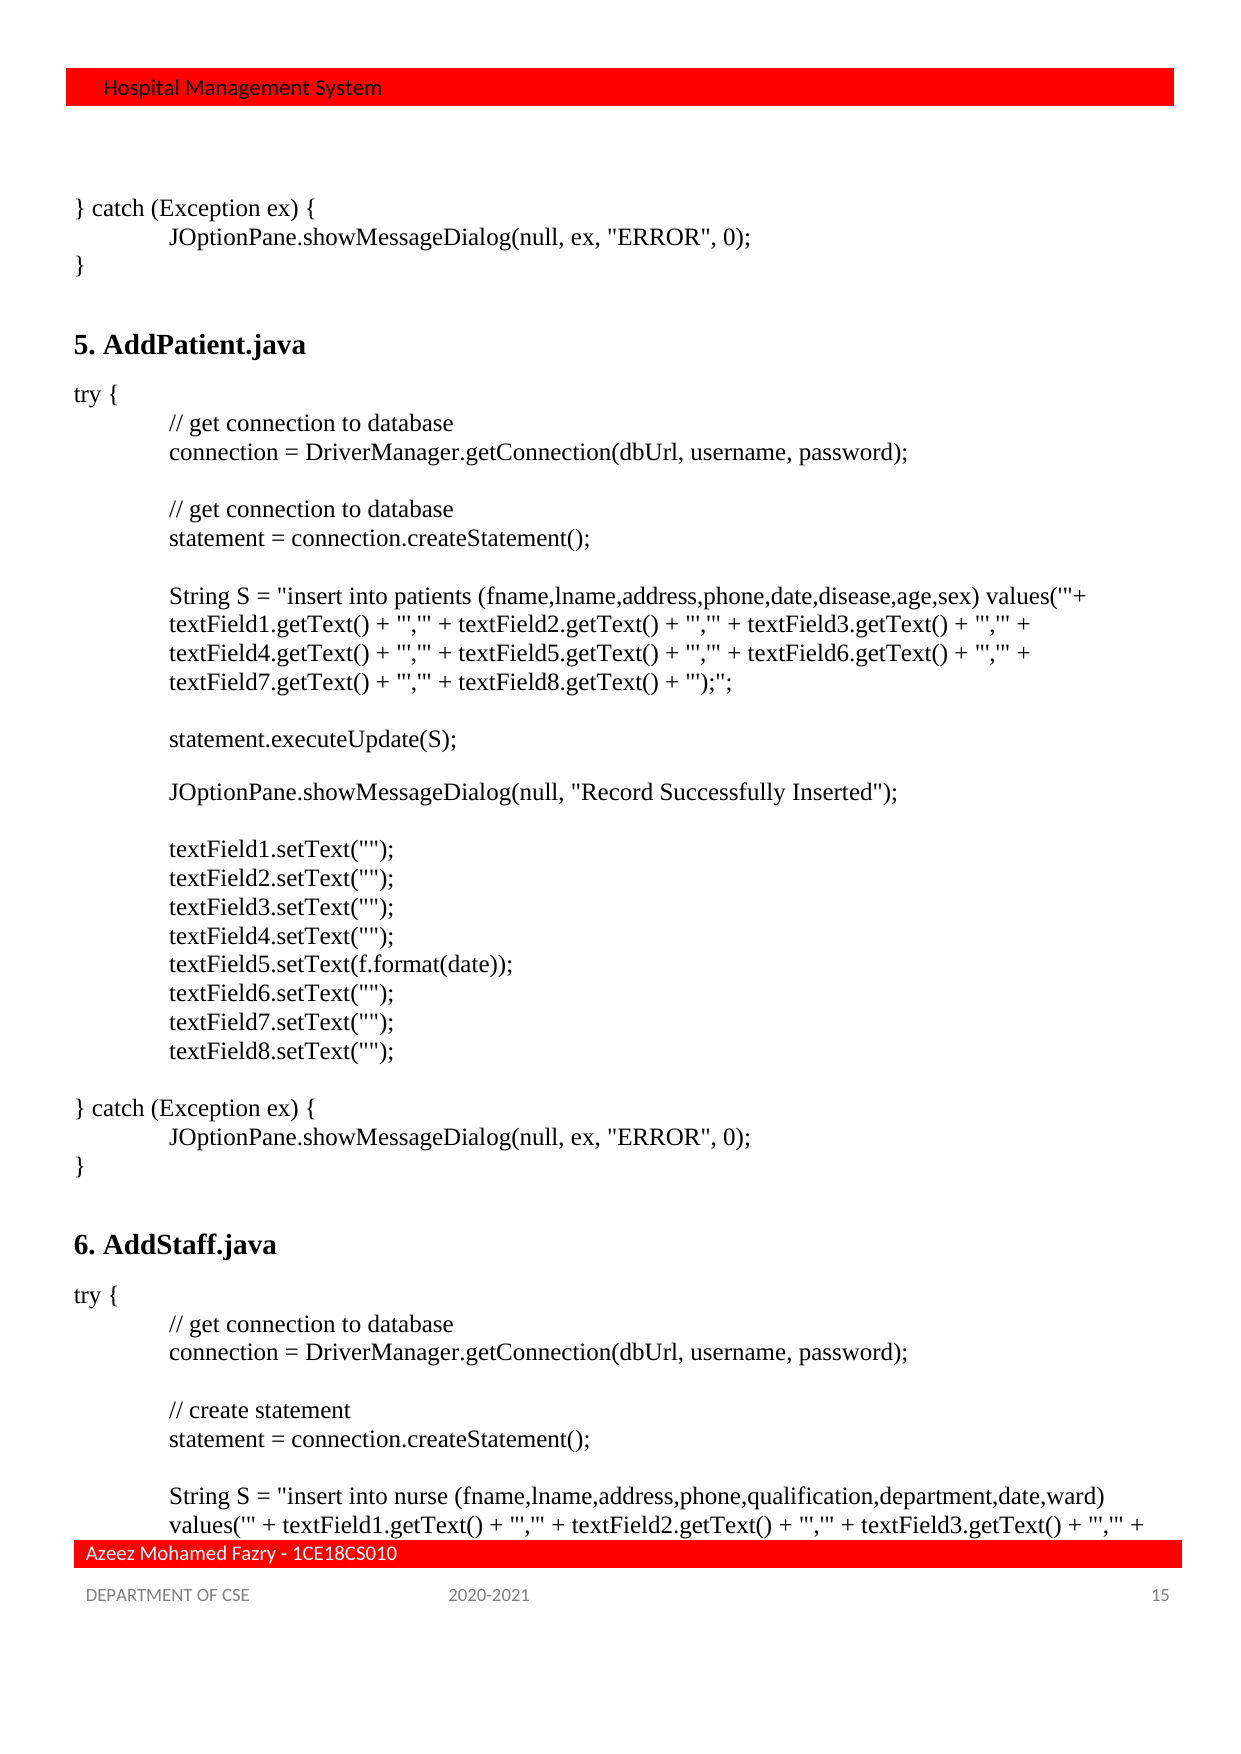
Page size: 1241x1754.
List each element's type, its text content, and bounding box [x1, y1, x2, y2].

text 5. AddPatient.java [73, 327, 1182, 360]
text statement.executeUpdate(S); [73, 724, 1182, 753]
text connection = DriverManager.getConnection(dbUrl, username, password); [73, 1337, 1182, 1366]
text // create statement [73, 1395, 1182, 1424]
text } catch (Exception ex) { [73, 193, 1182, 222]
text textField7.setText(""); [73, 1007, 1182, 1036]
text statement = connection.createStatement(); [73, 1424, 1182, 1452]
text textField8.setText(""); [73, 1036, 1182, 1064]
text } [73, 250, 1182, 279]
text textField5.setText(f.format(date)); [73, 949, 1182, 978]
text textField3.setText(""); [73, 892, 1182, 921]
text textField2.setText(""); [73, 863, 1182, 892]
text } catch (Exception ex) { [73, 1093, 1182, 1122]
text // get connection to database [73, 408, 1182, 437]
text 6. AddStaff.java [73, 1227, 1182, 1261]
text statement = connection.createStatement(); [73, 523, 1182, 552]
text connection = DriverManager.getConnection(dbUrl, username, password); [73, 437, 1182, 466]
text try { [73, 379, 1182, 408]
text // get connection to database [73, 1309, 1182, 1337]
text textField1.setText(""); [73, 834, 1182, 863]
text // get connection to database [73, 494, 1182, 523]
text JOptionPane.showMessageDialog(null, "Record Successfully Inserted"); [73, 777, 1182, 806]
text String S = "insert into patients (fname,lname,address,phone,date,disease,age,sex) values('"+ textField1.getText() + "','" + textField2.getText() + "','" + textField3.getText() + "','" + textField4.getText() + "','" + textField5.getText() + "','" + textField6.getText() + "','" + textField7.getText() + "','" + textField8.getText() + "');"; [169, 581, 1182, 696]
text } [73, 1151, 1182, 1179]
text textField4.setText(""); [73, 921, 1182, 949]
text JOptionPane.showMessageDialog(null, ex, "ERROR", 0); [73, 222, 1182, 250]
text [169, 1481, 1182, 1539]
text JOptionPane.showMessageDialog(null, ex, "ERROR", 0); [73, 1122, 1182, 1151]
text textField6.setText(""); [73, 978, 1182, 1007]
text try { [73, 1280, 1182, 1309]
